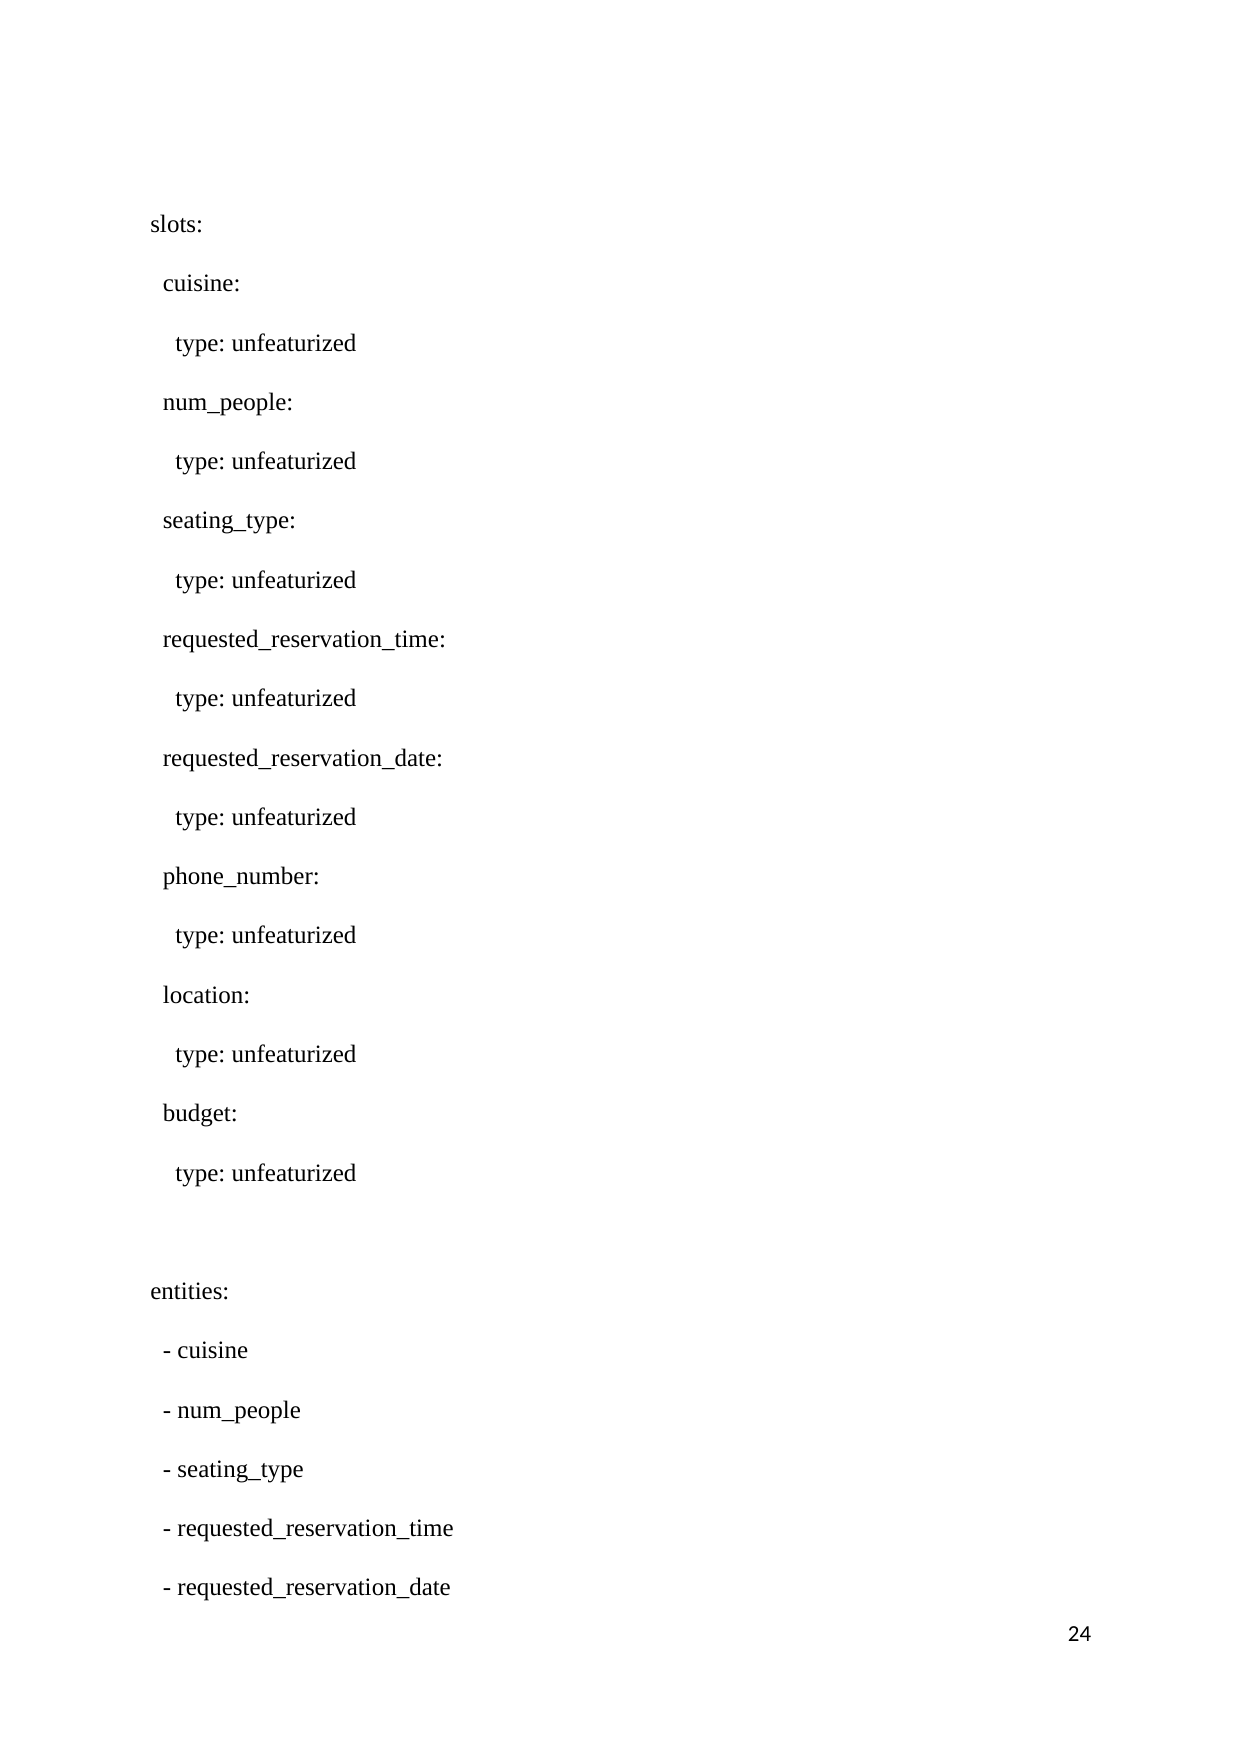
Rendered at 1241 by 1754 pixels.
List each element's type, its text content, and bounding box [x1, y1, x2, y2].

text slots: [150, 209, 1126, 238]
text location: [150, 980, 1126, 1008]
text type: unfeaturized [150, 921, 1126, 949]
text type: unfeaturized [150, 1158, 1126, 1186]
text phone_number: [150, 861, 1126, 890]
text num_people: [150, 387, 1126, 416]
text budget: [150, 1098, 1126, 1127]
text type: unfeaturized [150, 683, 1126, 712]
text - requested_reservation_date [150, 1572, 1126, 1601]
text requested_reservation_time: [150, 624, 1126, 653]
text entities: [150, 1276, 1126, 1305]
text type: unfeaturized [150, 565, 1126, 594]
text requested_reservation_date: [150, 743, 1126, 771]
text type: unfeaturized [150, 446, 1126, 475]
text - requested_reservation_time [150, 1513, 1126, 1542]
text cuisine: [150, 268, 1126, 297]
text - num_people [150, 1395, 1126, 1423]
text type: unfeaturized [150, 328, 1126, 357]
text type: unfeaturized [150, 802, 1126, 831]
text seating_type: [150, 506, 1126, 534]
text - cuisine [150, 1335, 1126, 1364]
text type: unfeaturized [150, 1039, 1126, 1068]
text - seating_type [150, 1454, 1126, 1483]
